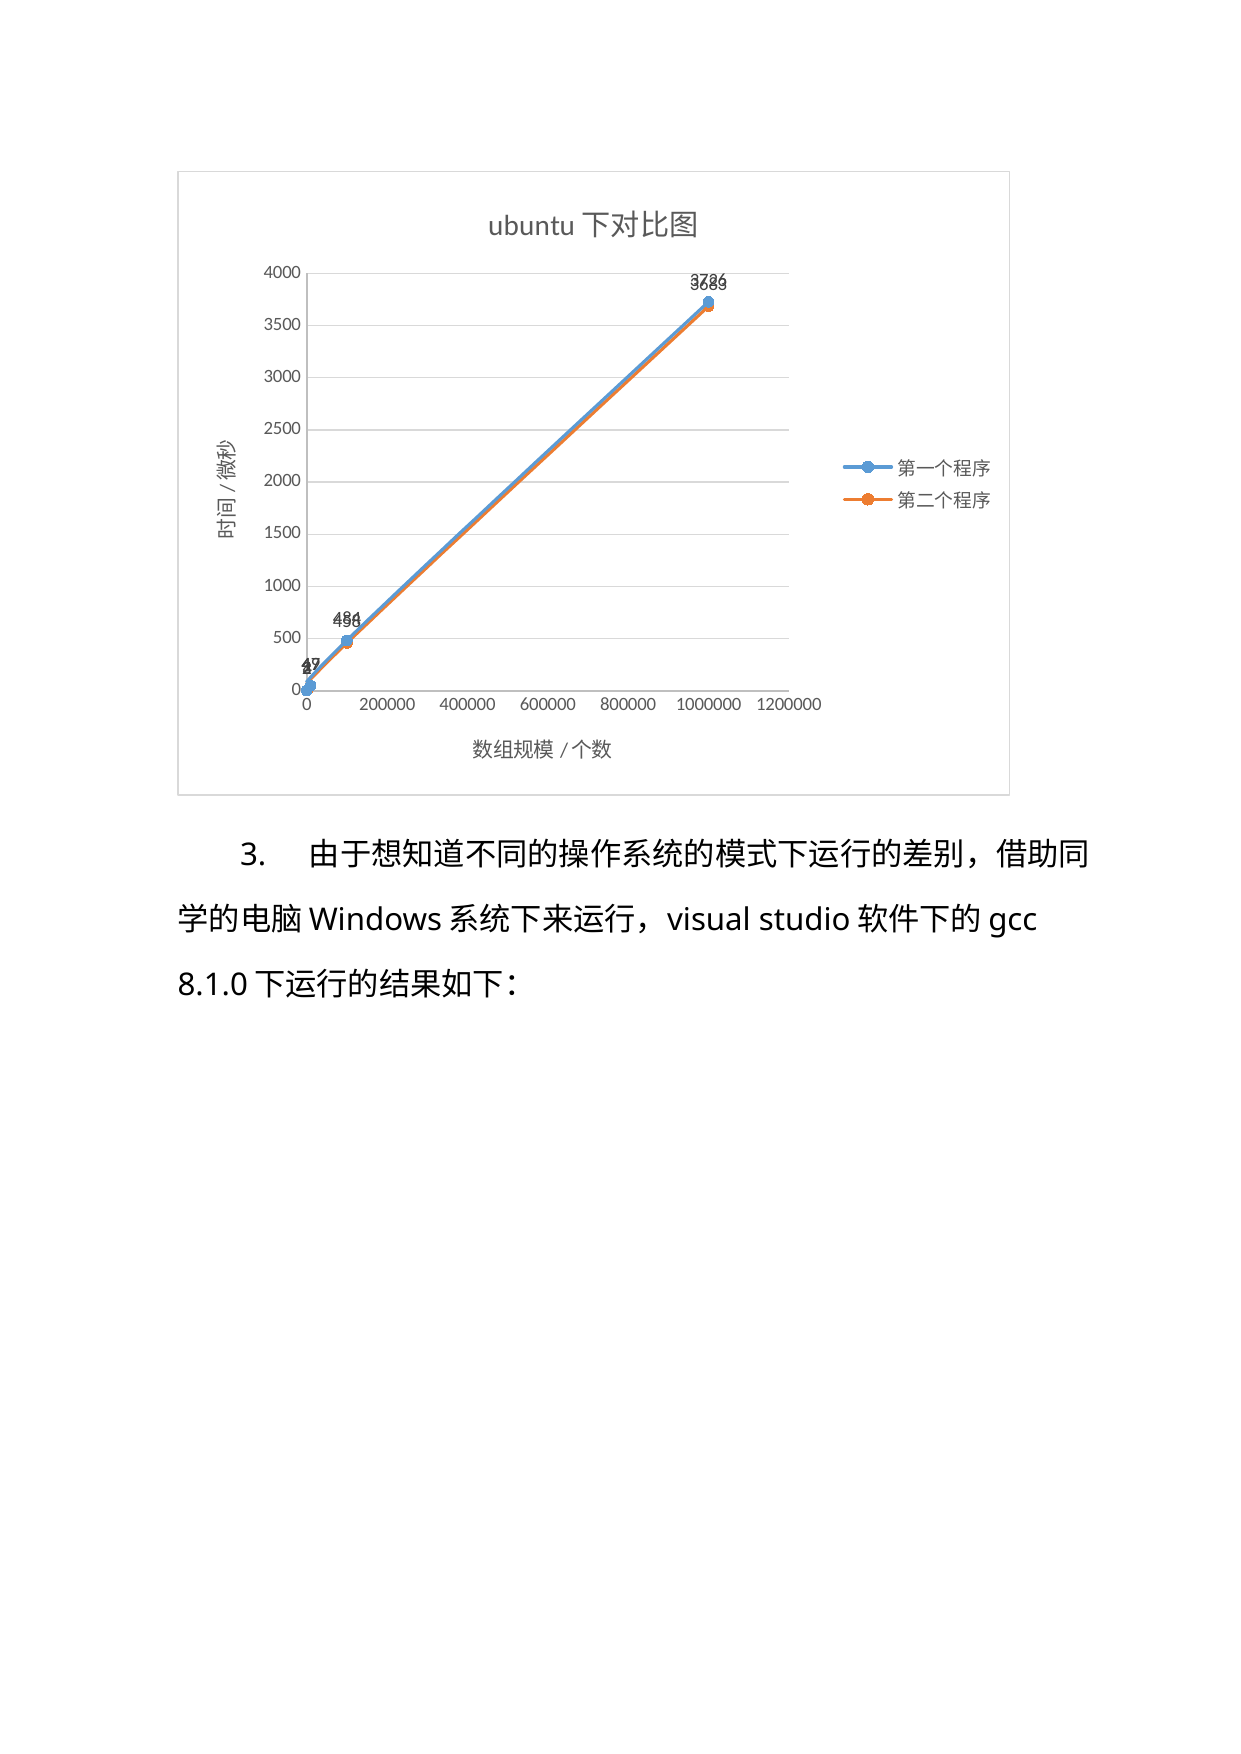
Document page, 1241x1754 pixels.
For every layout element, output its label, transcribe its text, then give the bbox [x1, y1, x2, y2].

list 由于想知道不同的操作系统的模式下运行的差别，借助同学的电脑Windows系统下来运行，visual studio软件下的gcc 8.1.0下运行的结果如下： [177, 821, 1093, 1016]
